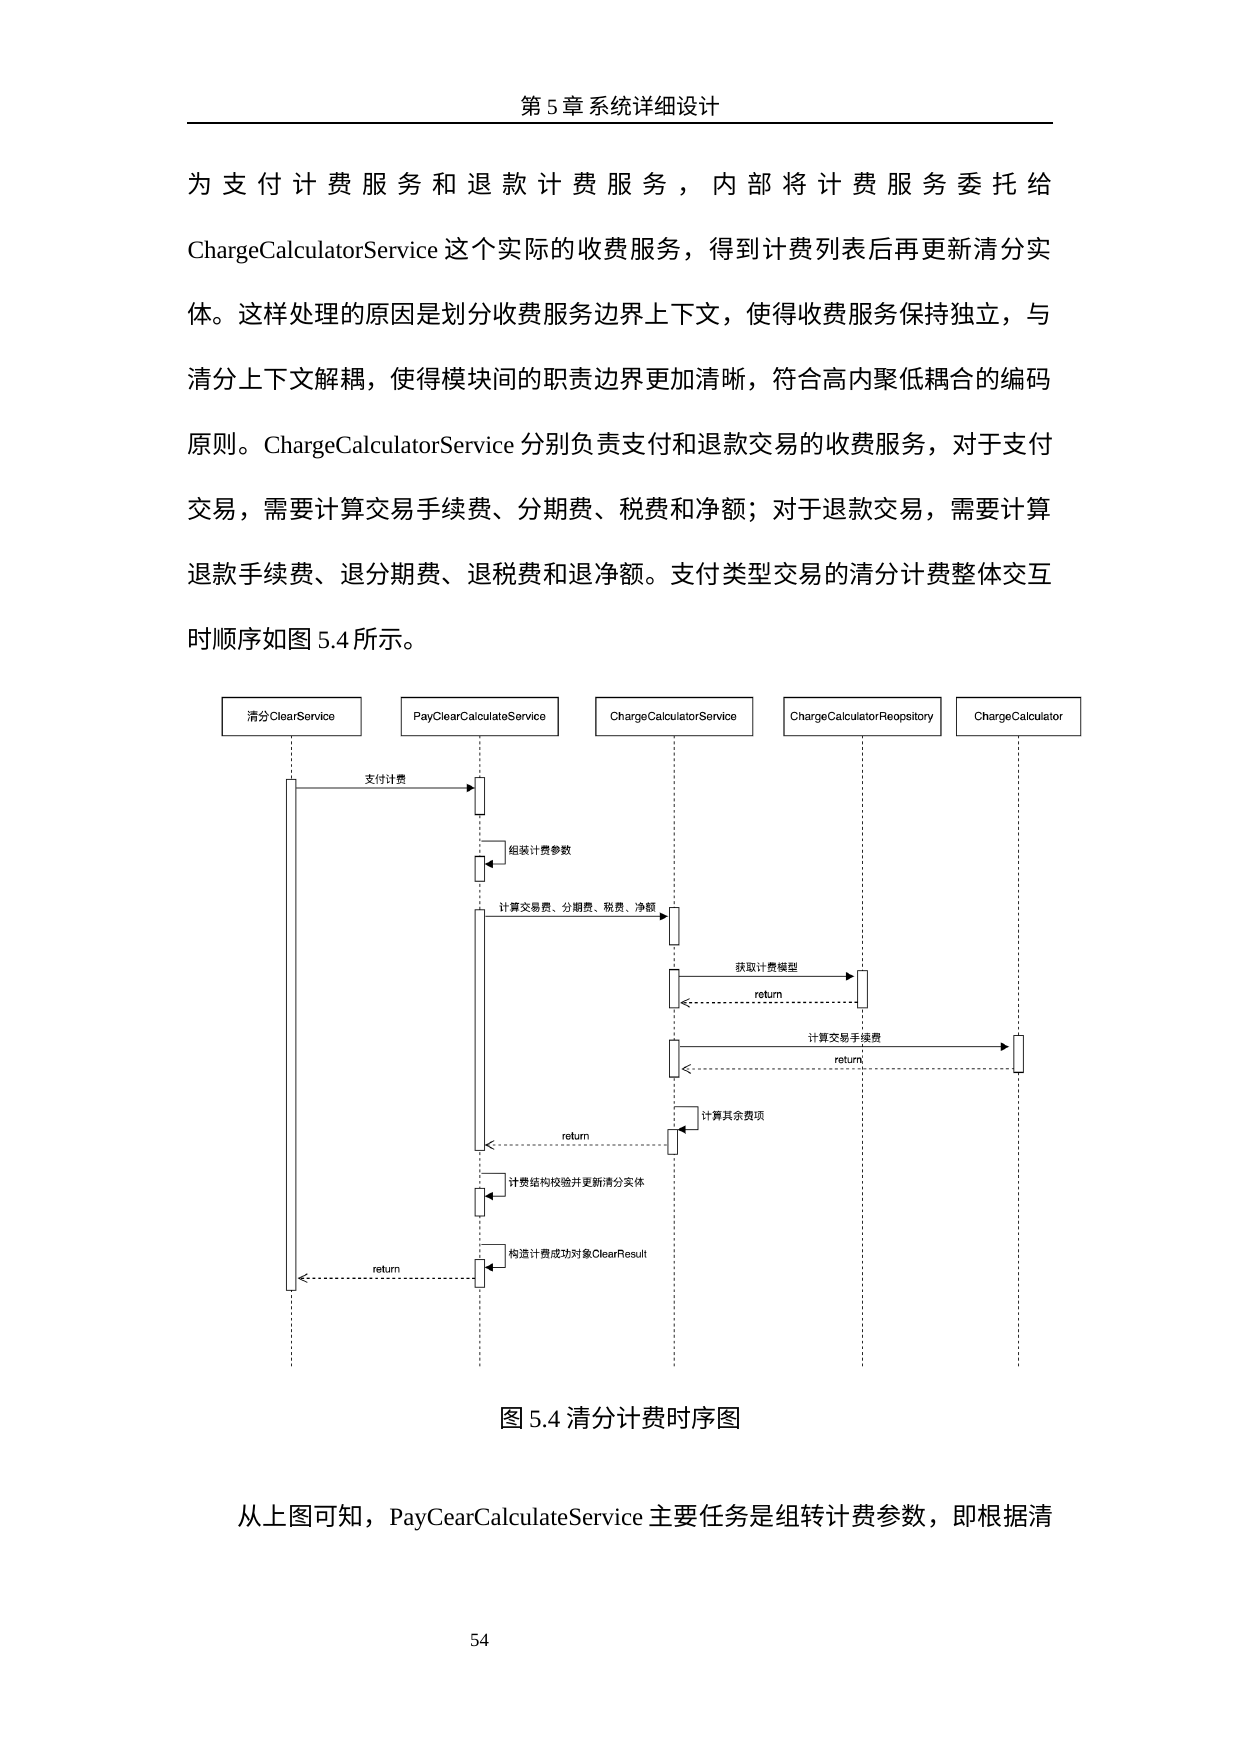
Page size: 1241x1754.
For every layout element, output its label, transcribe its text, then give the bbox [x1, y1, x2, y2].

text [187, 150, 1053, 670]
picture [218, 683, 1087, 1368]
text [187, 1482, 1053, 1547]
